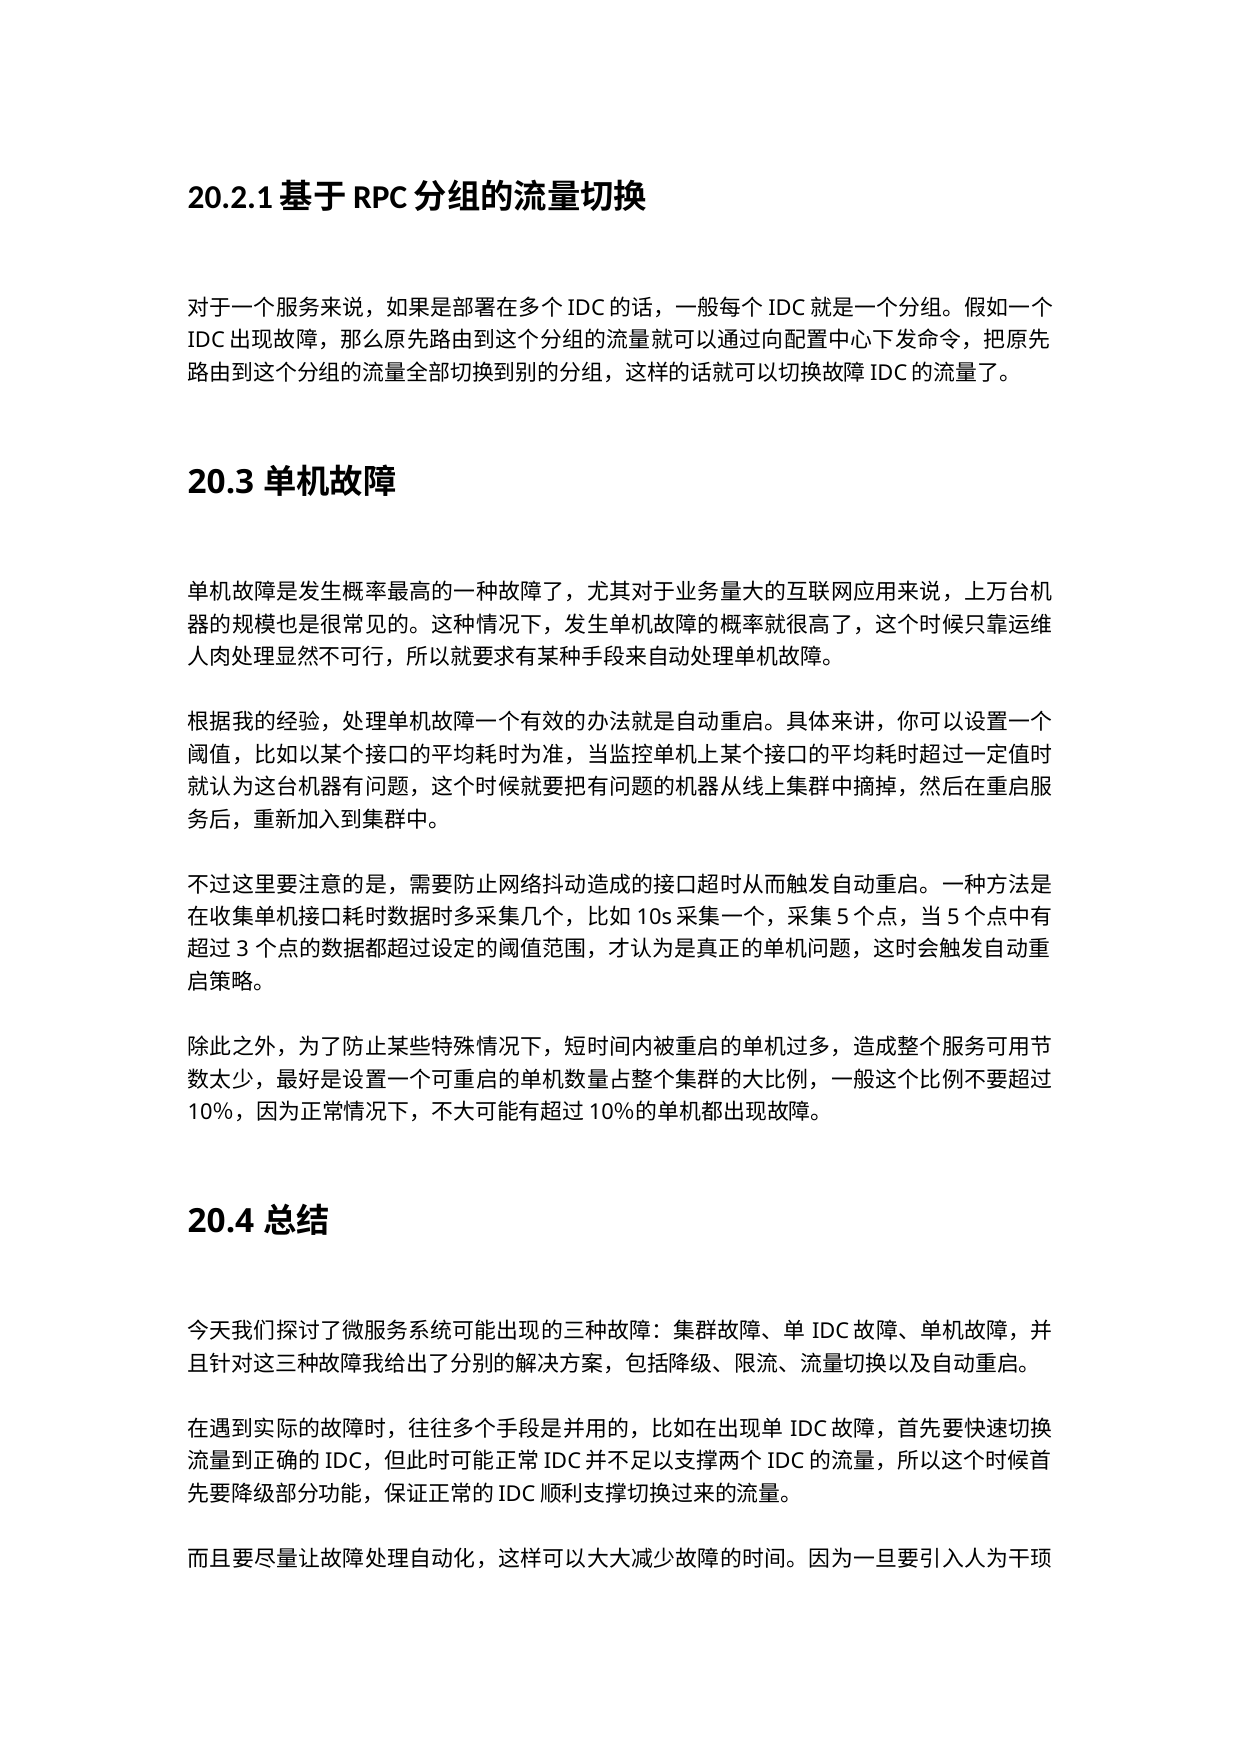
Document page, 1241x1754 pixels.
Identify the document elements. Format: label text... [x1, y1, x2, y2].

text 对于一个服务来说，如果是部署在多个IDC的话，一般每个IDC就是一个分组。假如一个IDC出现故障，那么原先路由到这个分组的流量就可以通过向配置中心下发命令，把原先路由到这个分组的流量全部切换到别的分组，这样的话就可以切换故障IDC的流量了。 [187, 289, 1053, 387]
text 除此之外，为了防止某些特殊情况下，短时间内被重启的单机过多，造成整个服务可用节数太少，最好是设置一个可重启的单机数量占整个集群的大比例，一般这个比例不要超过10％，因为正常情况下，不大可能有超过10％的单机都出现故障。 [187, 1029, 1053, 1126]
text 今天我们探讨了微服务系统可能出现的三种故障：集群故障、单IDC故障、单机故障，并且针对这三种故障我给出了分别的解决方案，包括降级、限流、流量切换以及自动重启。 [187, 1313, 1053, 1378]
text 单机故障是发生概率最高的一种故障了，尤其对于业务量大的互联网应用来说，上万台机器的规模也是很常见的。这种情况下，发生单机故障的概率就很高了，这个时候只靠运维人肉处理显然不可行，所以就要求有某种手段来自动处理单机故障。 [187, 574, 1053, 671]
text 在遇到实际的故障时，往往多个手段是并用的，比如在出现单IDC故障，首先要快速切换流量到正确的IDC，但此时可能正常IDC并不足以支撑两个IDC的流量，所以这个时候首先要降级部分功能，保证正常的IDC顺利支撑切换过来的流量。 [187, 1411, 1053, 1508]
subtitle 20.4 总结 [187, 1186, 1053, 1251]
text 不过这里要注意的是，需要防止网络抖动造成的接口超时从而触发自动重启。一种方法是在收集单机接口耗时数据时多采集几个，比如10s采集一个，采集5个点，当5个点中有超过3 个点的数据都超过设定的阈值范围，才认为是真正的单机问题，这时会触发自动重启策略。 [187, 866, 1053, 996]
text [187, 1541, 1053, 1573]
text 根据我的经验，处理单机故障一个有效的办法就是自动重启。具体来讲，你可以设置一个阈值，比如以某个接口的平均耗时为准，当监控单机上某个接口的平均耗时超过一定值时就认为这台机器有问题，这个时候就要把有问题的机器从线上集群中摘掉，然后在重启服务后，重新加入到集群中。 [187, 704, 1053, 834]
subtitle 20.2.1基于RPC分组的流量切换 [187, 162, 1053, 227]
subtitle 20.3 单机故障 [187, 446, 1053, 511]
